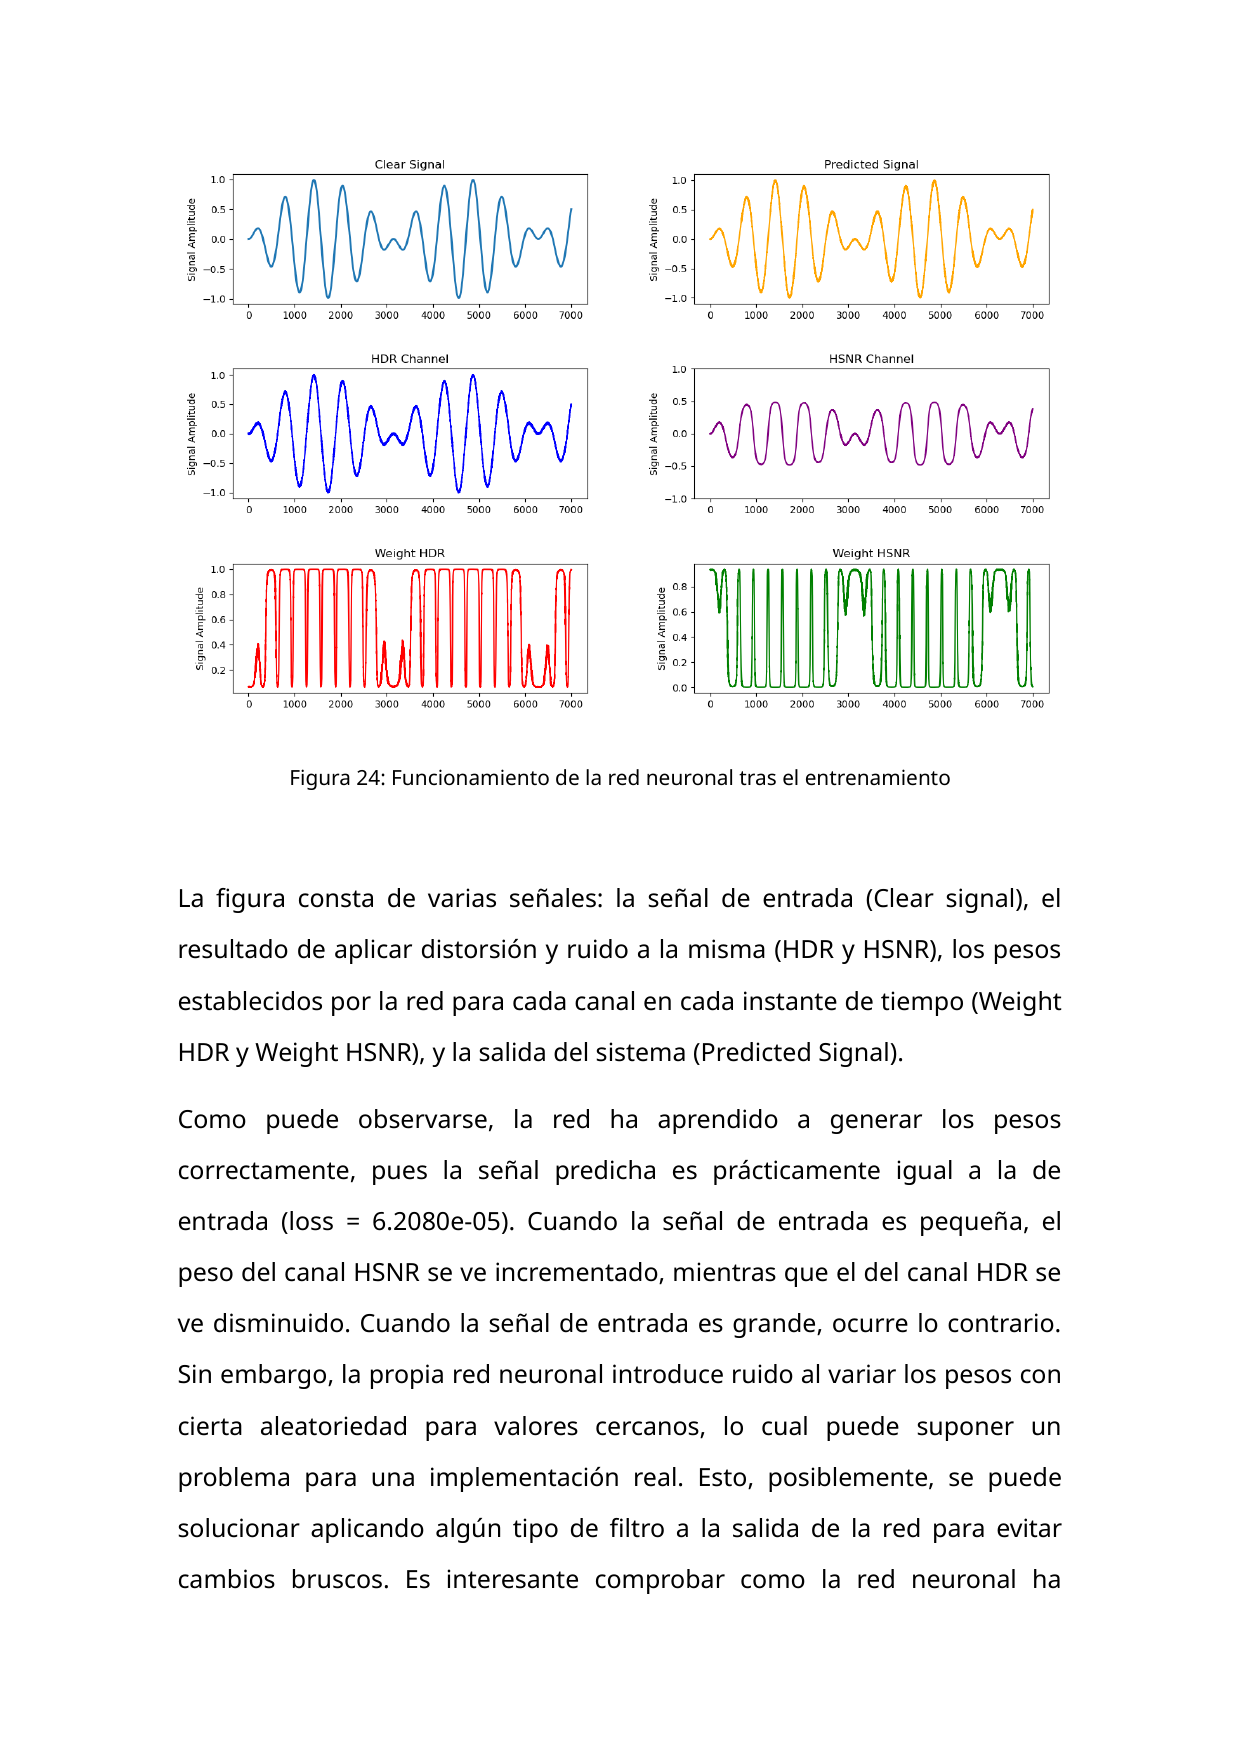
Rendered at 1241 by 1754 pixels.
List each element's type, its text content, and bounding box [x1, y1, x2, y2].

picture [177, 147, 1063, 729]
text La figura consta de varias señales: la señal de entrada (Clear signal), el resultado de aplicar distorsión y ruido a la misma (HDR y HSNR), los pesos establecidos por la red para cada canal en cada instante de tiempo (Weight HDR y Weight HSNR), y la salida del sistema (Predicted Signal). [177, 881, 1063, 1068]
text Figura 24: Funcionamiento de la red neuronal tras el entrenamiento [177, 763, 1063, 791]
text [177, 1102, 1063, 1595]
